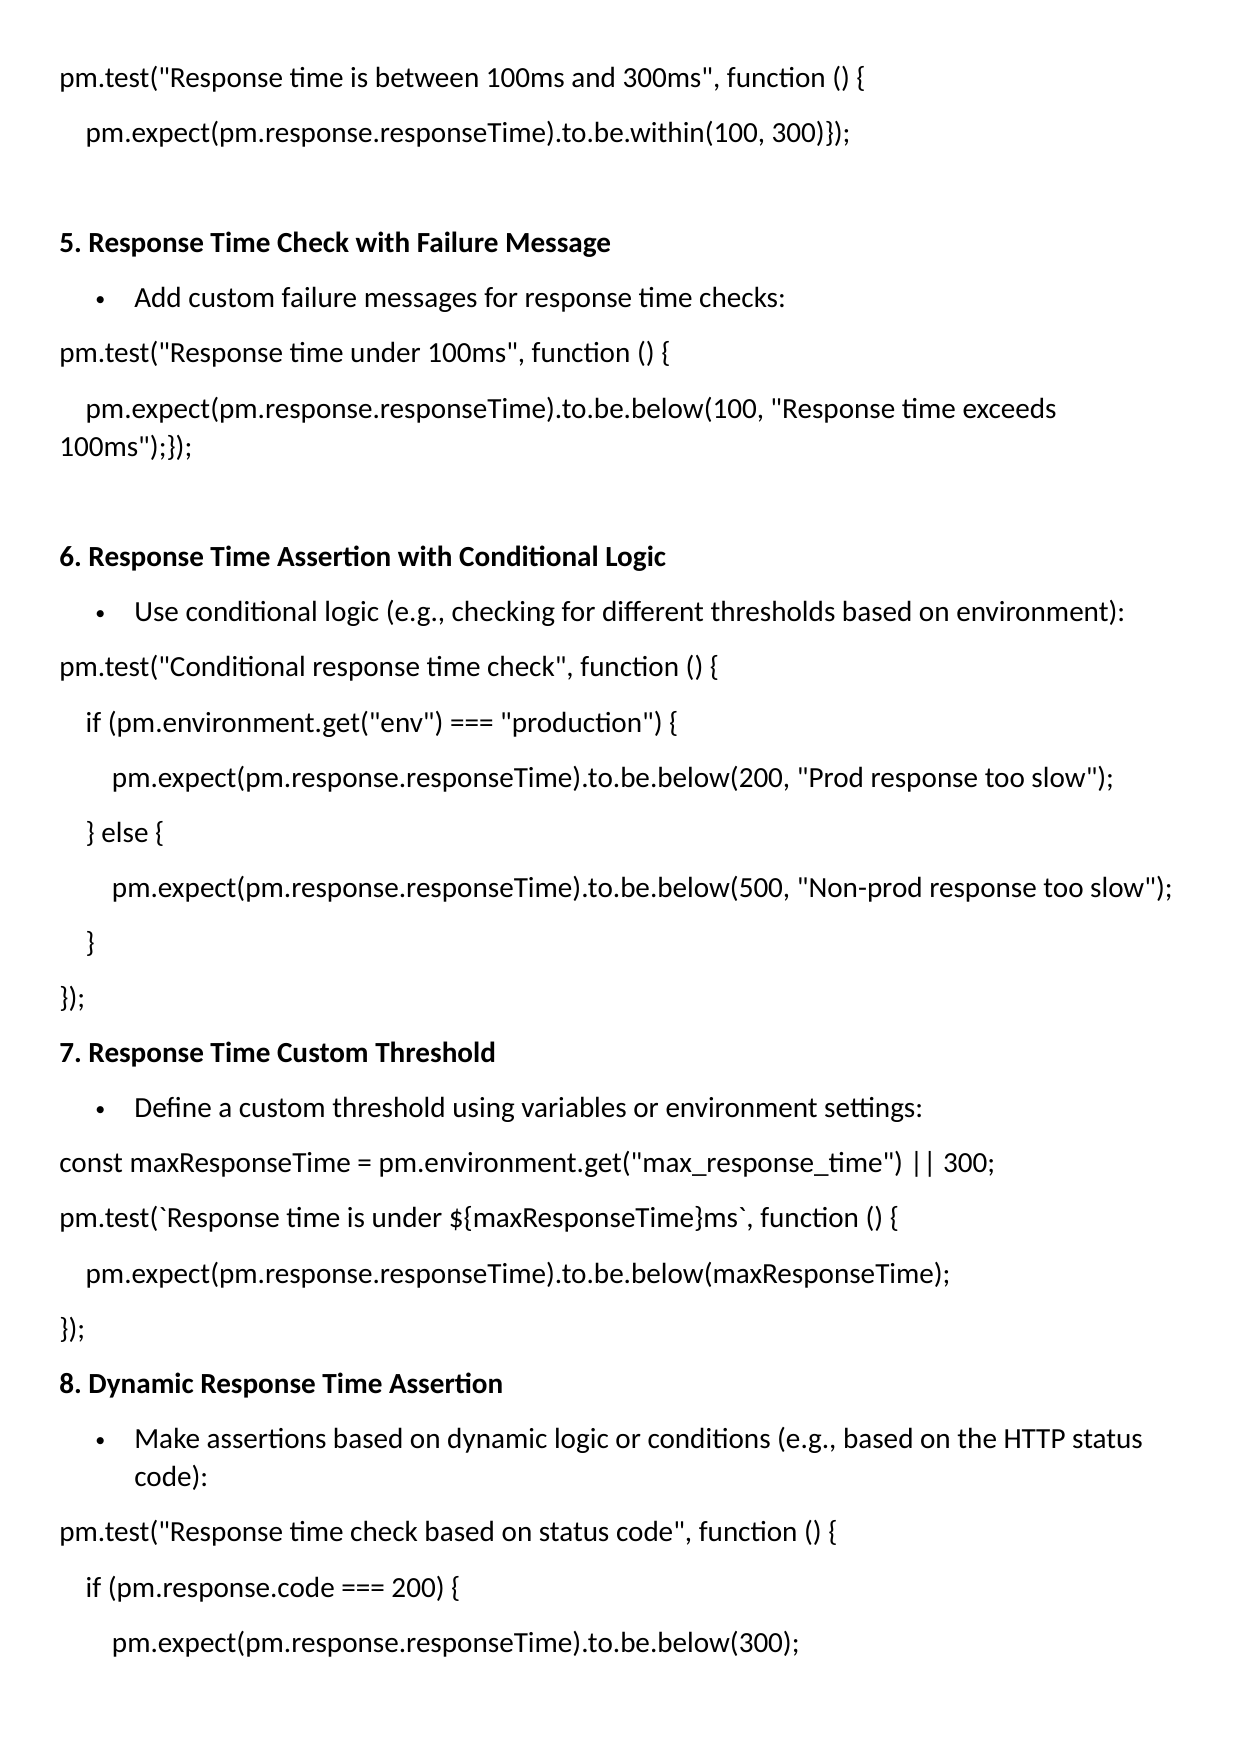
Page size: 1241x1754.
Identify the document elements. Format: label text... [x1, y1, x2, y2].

text const maxResponseTime = pm.environment.get("max_response_time") || 300; [59, 1144, 1181, 1180]
text pm.expect(pm.response.responseTime).to.be.within(100, 300)}); [59, 114, 1181, 150]
list Use conditional logic (e.g., checking for different thresholds based on environment): [97, 593, 1181, 629]
text 5. Response Time Check with Failure Message [59, 224, 1181, 260]
text } else { [59, 814, 1181, 849]
text pm.test("Response time check based on status code", function () { [59, 1513, 1181, 1549]
list Add custom failure messages for response time checks: [97, 279, 1181, 315]
text if (pm.environment.get("env") === "production") { [59, 704, 1181, 739]
list Make assertions based on dynamic logic or conditions (e.g., based on the HTTP status code): [97, 1420, 1181, 1494]
text } [59, 924, 1181, 960]
text pm.expect(pm.response.responseTime).to.be.below(300); [59, 1624, 1181, 1659]
text }); [59, 1310, 1181, 1345]
text pm.expect(pm.response.responseTime).to.be.below(500, "Non-prod response too slow"); [59, 869, 1181, 904]
list Define a custom threshold using variables or environment settings: [97, 1089, 1181, 1125]
text }); [59, 979, 1181, 1015]
text 7. Response Time Custom Threshold [59, 1034, 1181, 1070]
text pm.expect(pm.response.responseTime).to.be.below(maxResponseTime); [59, 1255, 1181, 1290]
text pm.expect(pm.response.responseTime).to.be.below(100, "Response time exceeds 100ms");}); [59, 390, 1181, 464]
text pm.test("Conditional response time check", function () { [59, 648, 1181, 684]
text 6. Response Time Assertion with Conditional Logic [59, 538, 1181, 574]
text pm.test("Response time is between 100ms and 300ms", function () { [59, 59, 1181, 95]
text pm.expect(pm.response.responseTime).to.be.below(200, "Prod response too slow"); [59, 759, 1181, 794]
text pm.test(`Response time is under ${maxResponseTime}ms`, function () { [59, 1199, 1181, 1235]
text pm.test("Response time under 100ms", function () { [59, 334, 1181, 370]
text 8. Dynamic Response Time Assertion [59, 1365, 1181, 1401]
text if (pm.response.code === 200) { [59, 1569, 1181, 1604]
